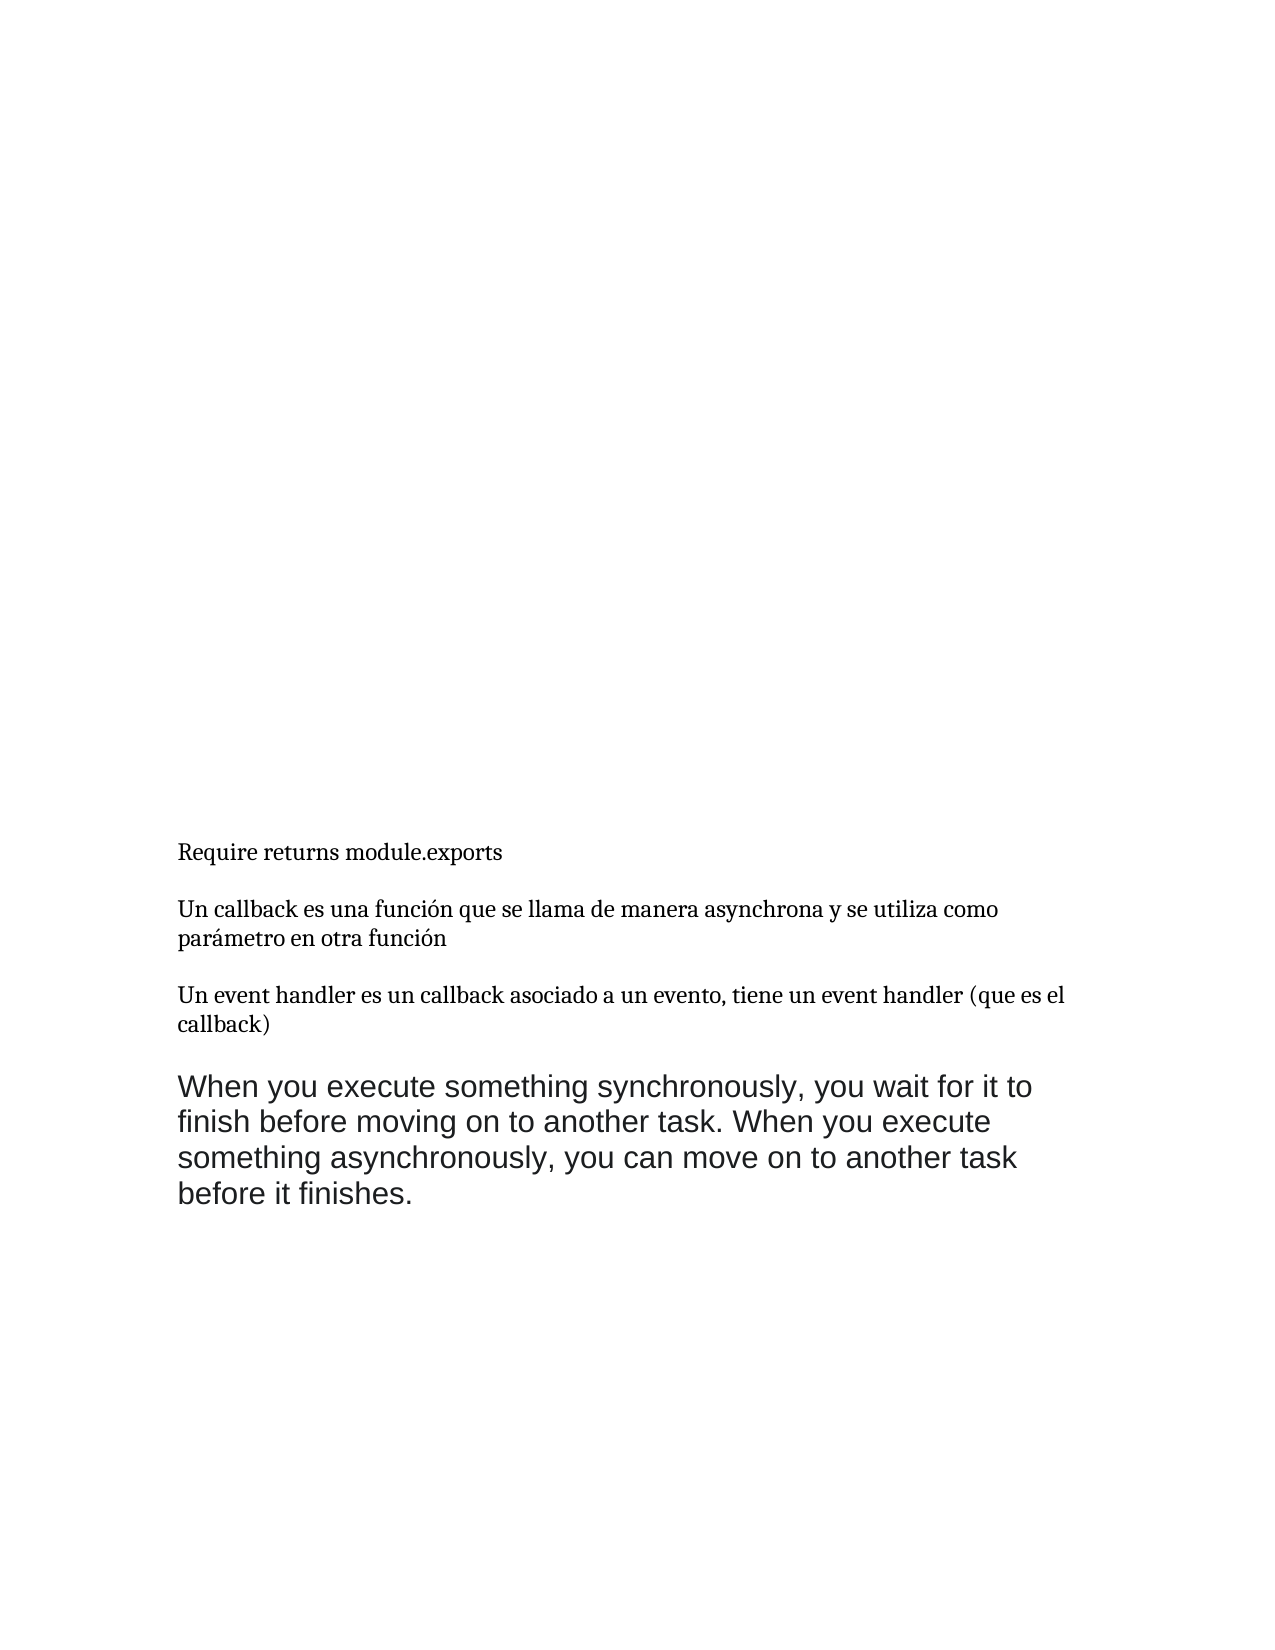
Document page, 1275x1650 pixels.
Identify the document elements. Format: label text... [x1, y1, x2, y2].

text Un callback es una función que se llama de manera asynchrona y se utiliza como parámetro en otra función [177, 895, 1098, 953]
text Un event handler es un callback asociado a un evento, tiene un event handler (que es el callback) [177, 981, 1098, 1039]
text Require returns module.exports [177, 838, 1098, 866]
text When you execute something synchronously, you wait for it to finish before moving on to another task. When you execute something asynchronously, you can move on to another task before it finishes. [177, 1068, 1098, 1211]
